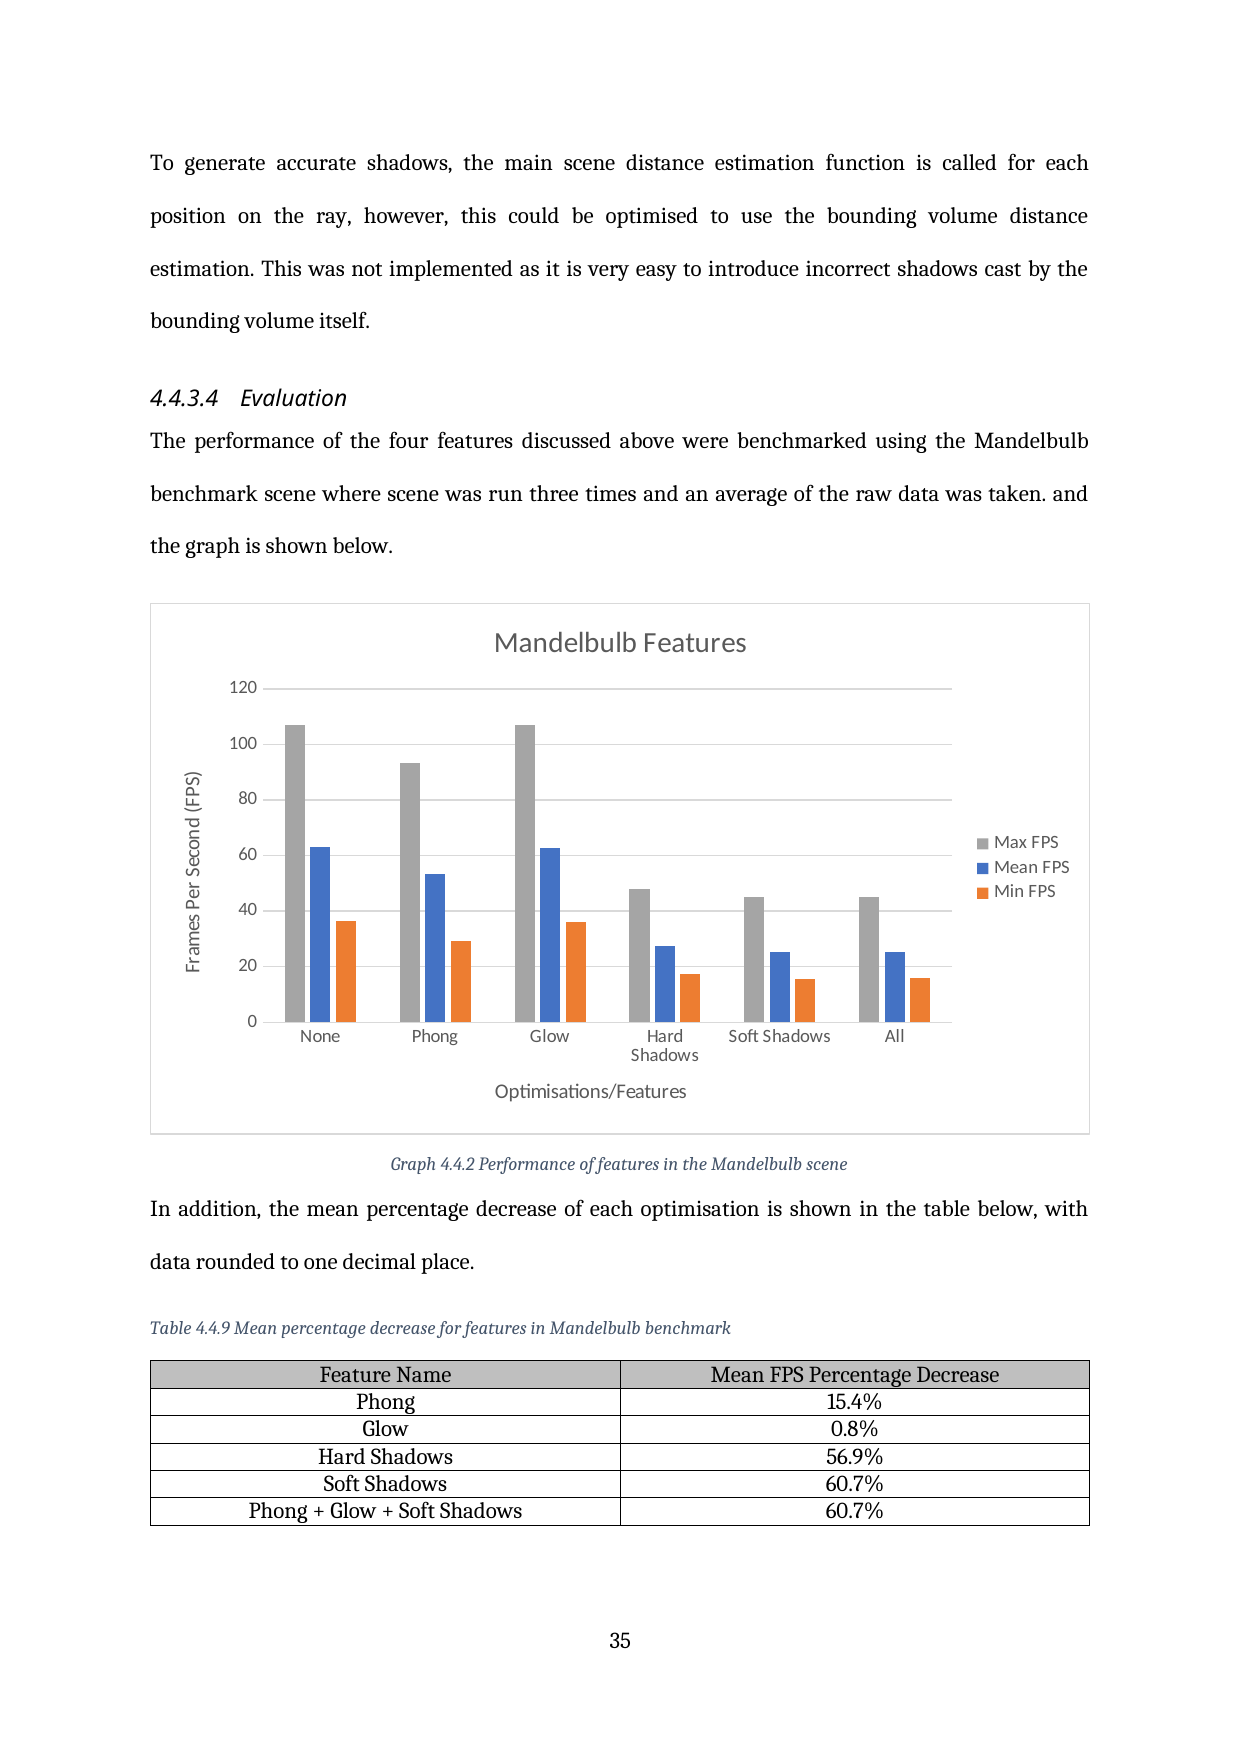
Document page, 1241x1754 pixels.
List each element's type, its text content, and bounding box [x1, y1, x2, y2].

table_cell Hard Shadows [151, 1444, 620, 1470]
table_cell 60.7% [621, 1471, 1089, 1497]
table_cell 0.8% [621, 1416, 1089, 1442]
table_cell 60.7% [621, 1498, 1089, 1525]
text The performance of the four features discussed above were benchmarked using the Mandelbulb benchmark scene where scene was run three times and an average of the raw data was taken. and the graph is shown below. [150, 428, 1090, 560]
table_cell Phong [151, 1389, 620, 1415]
text Table 4.4.2 Mean percentage decrease for features in Mandelbulb benchmark [150, 1318, 1090, 1339]
table_header Feature Name [151, 1361, 620, 1388]
table_cell Phong + Glow + Soft Shadows [151, 1498, 620, 1525]
table_cell Glow [151, 1416, 620, 1442]
text To generate accurate shadows, the main scene distance estimation function is called for each position on the ray, however, this could be optimised to use the bounding volume distance estimation. This was not implemented as it is very easy to introduce incorrect shadows cast by the bounding volume itself. [150, 150, 1090, 334]
subtitle Evaluation [150, 382, 1090, 413]
text In addition, the mean percentage decrease of each optimisation is shown in the table below, with data rounded to one decimal place. [150, 1196, 1090, 1275]
table_header Mean FPS Percentage Decrease [621, 1361, 1089, 1388]
text Graph 4.4.2 Performance of features in the Mandelbulb scene [150, 1153, 1090, 1175]
table_cell 15.4% [621, 1389, 1089, 1415]
table_cell 56.9% [621, 1444, 1089, 1470]
table_cell Soft Shadows [151, 1471, 620, 1497]
